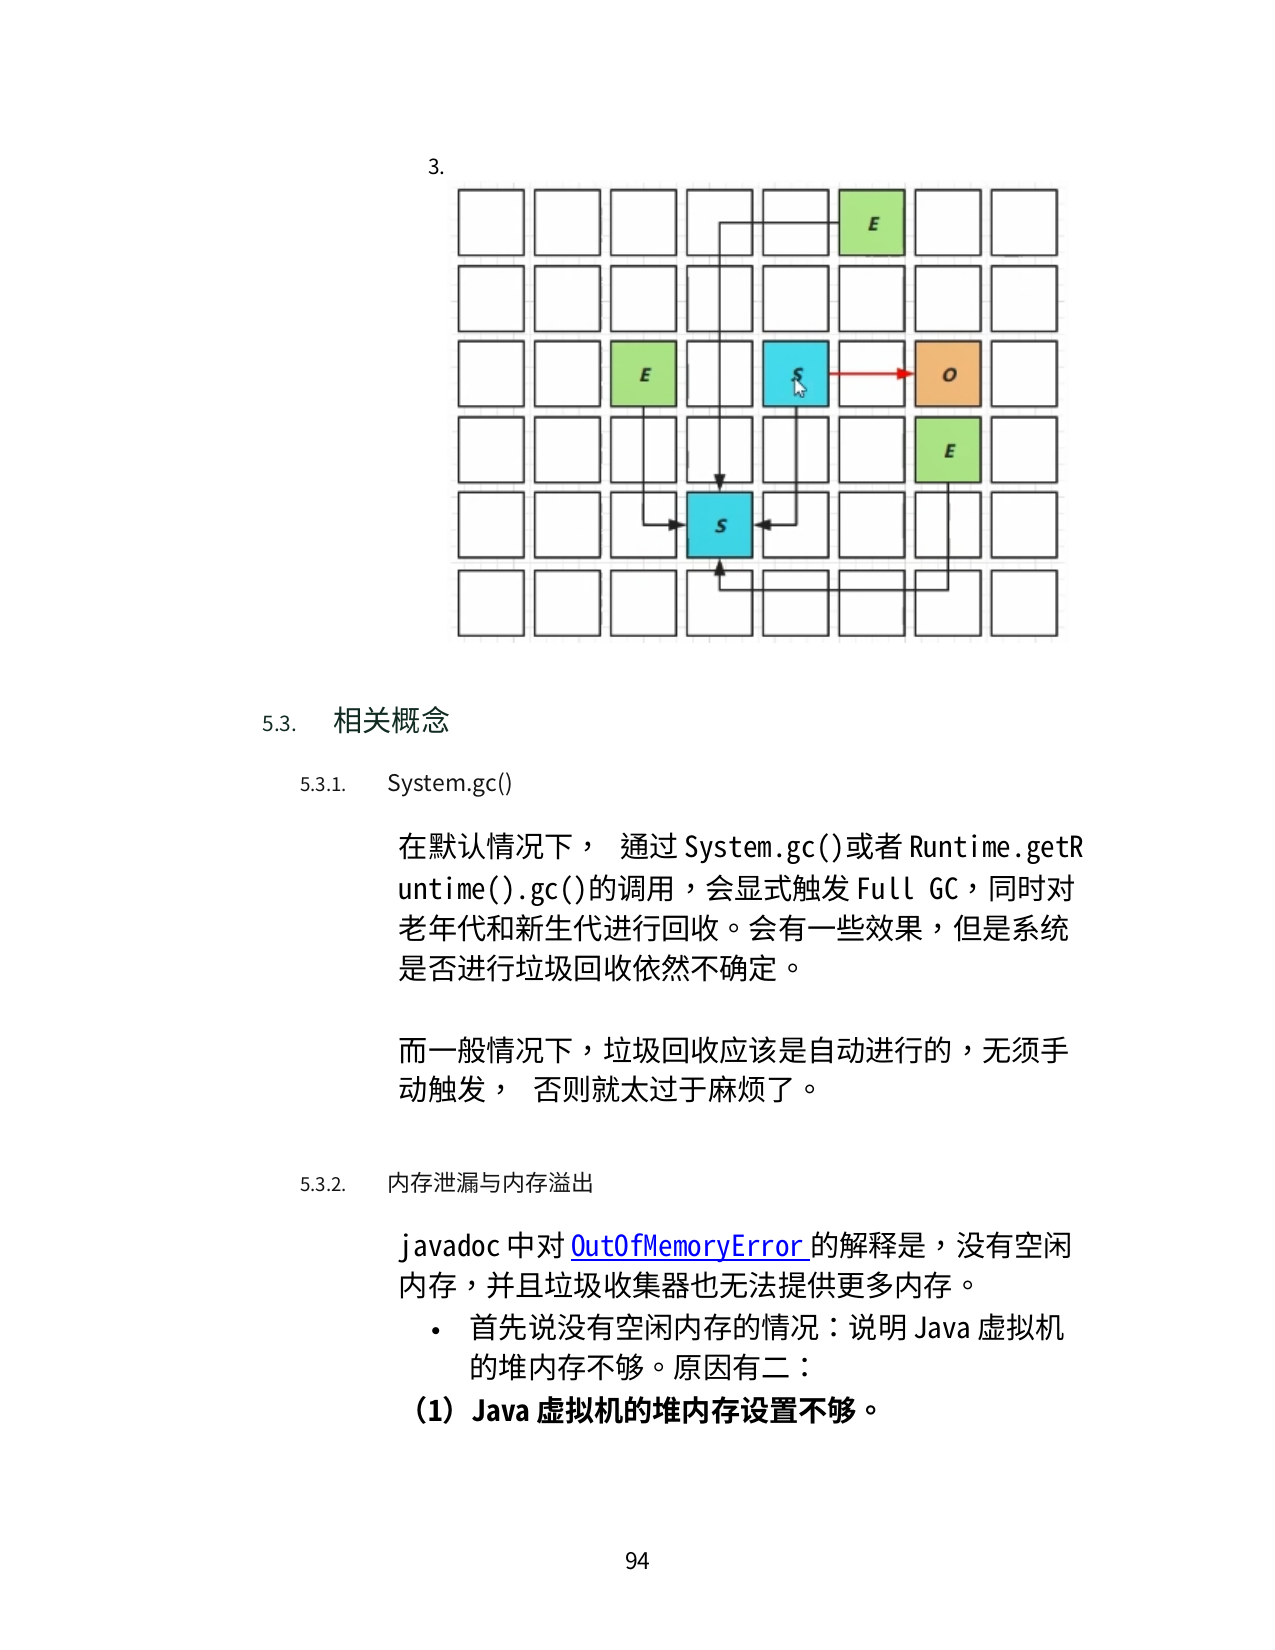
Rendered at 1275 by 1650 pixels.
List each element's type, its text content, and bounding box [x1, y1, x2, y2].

text 在默认情况下， 通过System.gc()或者Runtime.getRuntime().gc()的调用，会显式触发Full GC，同时对老年代和新生代进行回收。会有一些效果，但是系统是否进行垃圾回收依然不确定。 [399, 823, 1087, 988]
picture [446, 180, 1069, 643]
list 相关概念 [262, 698, 1087, 740]
list 首先说没有空闲内存的情况：说明Java虚拟机的堆内存不够。原因有二： [432, 1305, 1087, 1387]
list System.gc() [300, 765, 1087, 798]
text （1）Java虚拟机的堆内存设置不够。 [399, 1387, 1087, 1429]
text 而一般情况下，垃圾回收应该是自动进行的，无须手动触发， 否则就太过于麻烦了。 [399, 1030, 1087, 1109]
text javadoc中对OutOfMemoryError的解释是，没有空闲内存，并且垃圾收集器也无法提供更多内存。 [399, 1223, 1087, 1305]
list 内存泄漏与内存溢出 [300, 1164, 1087, 1198]
